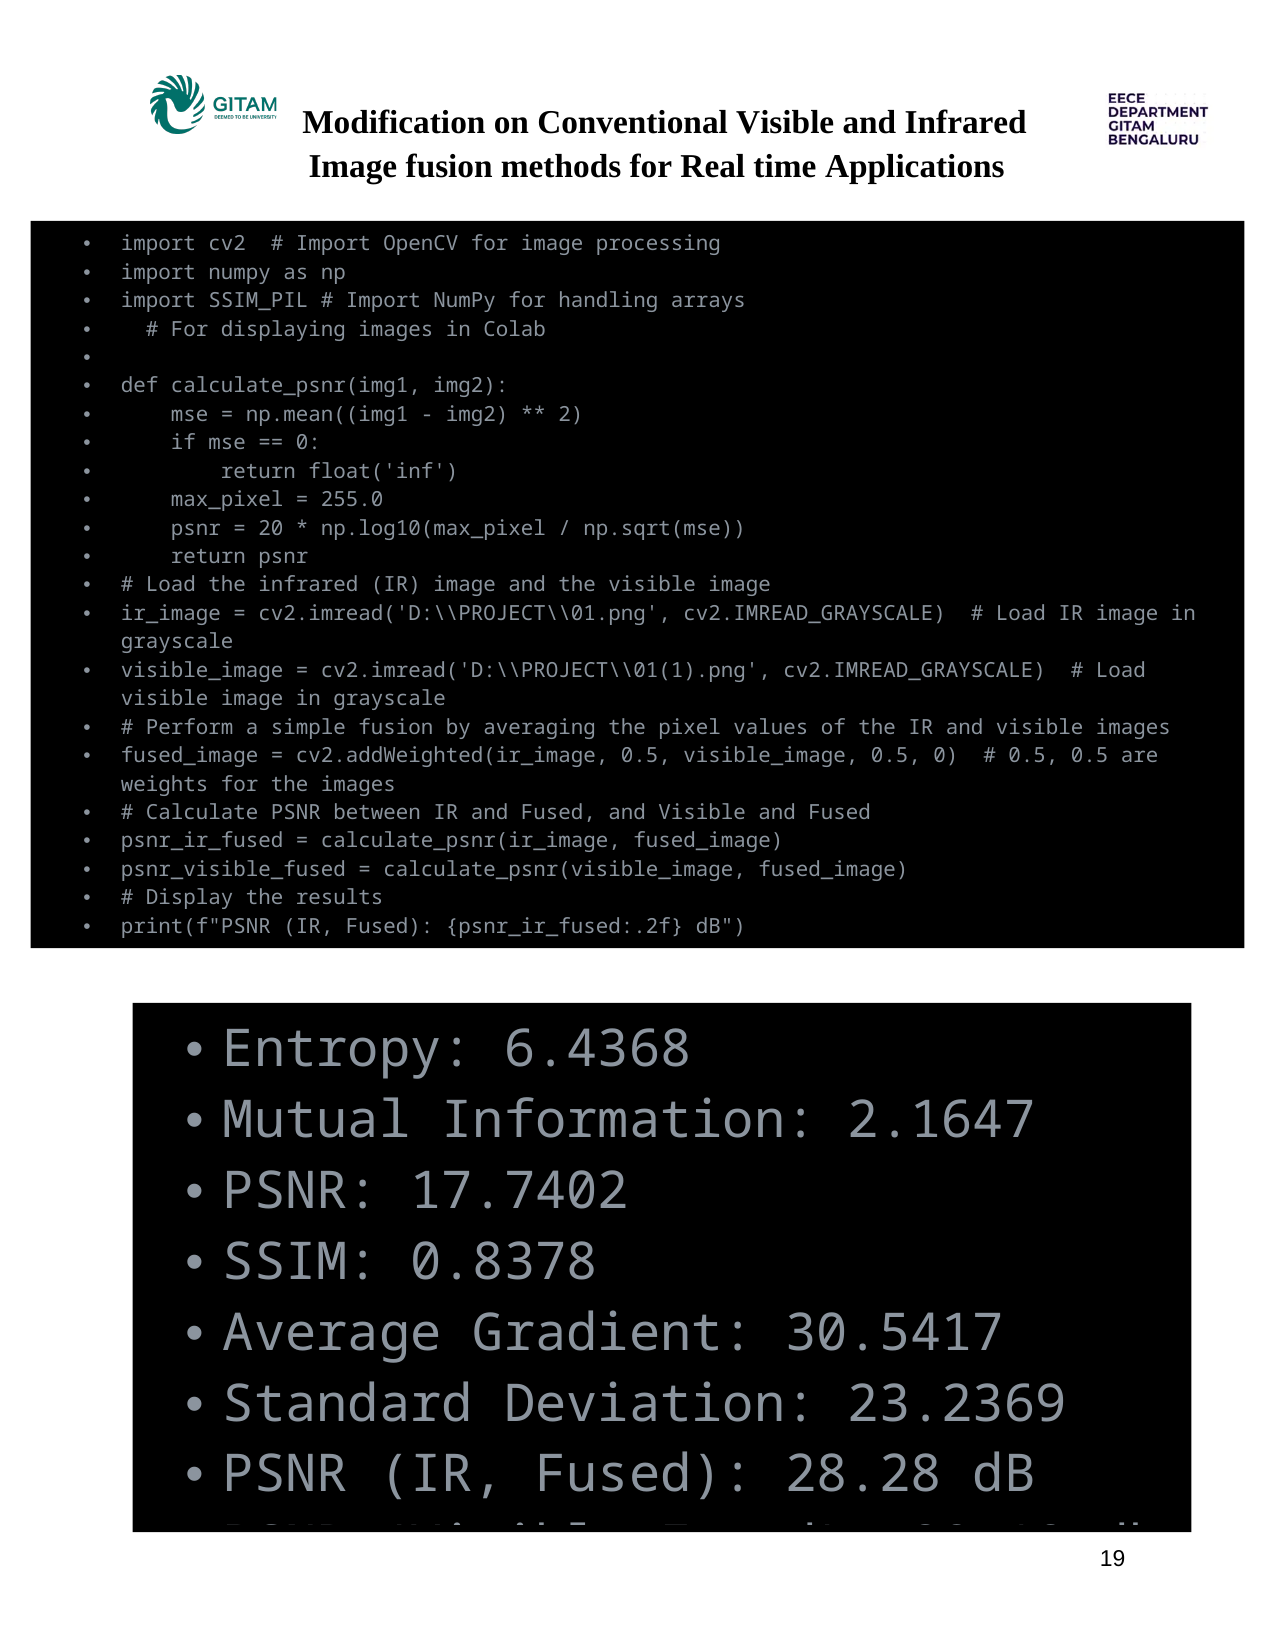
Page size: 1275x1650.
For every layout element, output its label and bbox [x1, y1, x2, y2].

picture [1104, 86, 1217, 150]
picture [150, 75, 277, 134]
